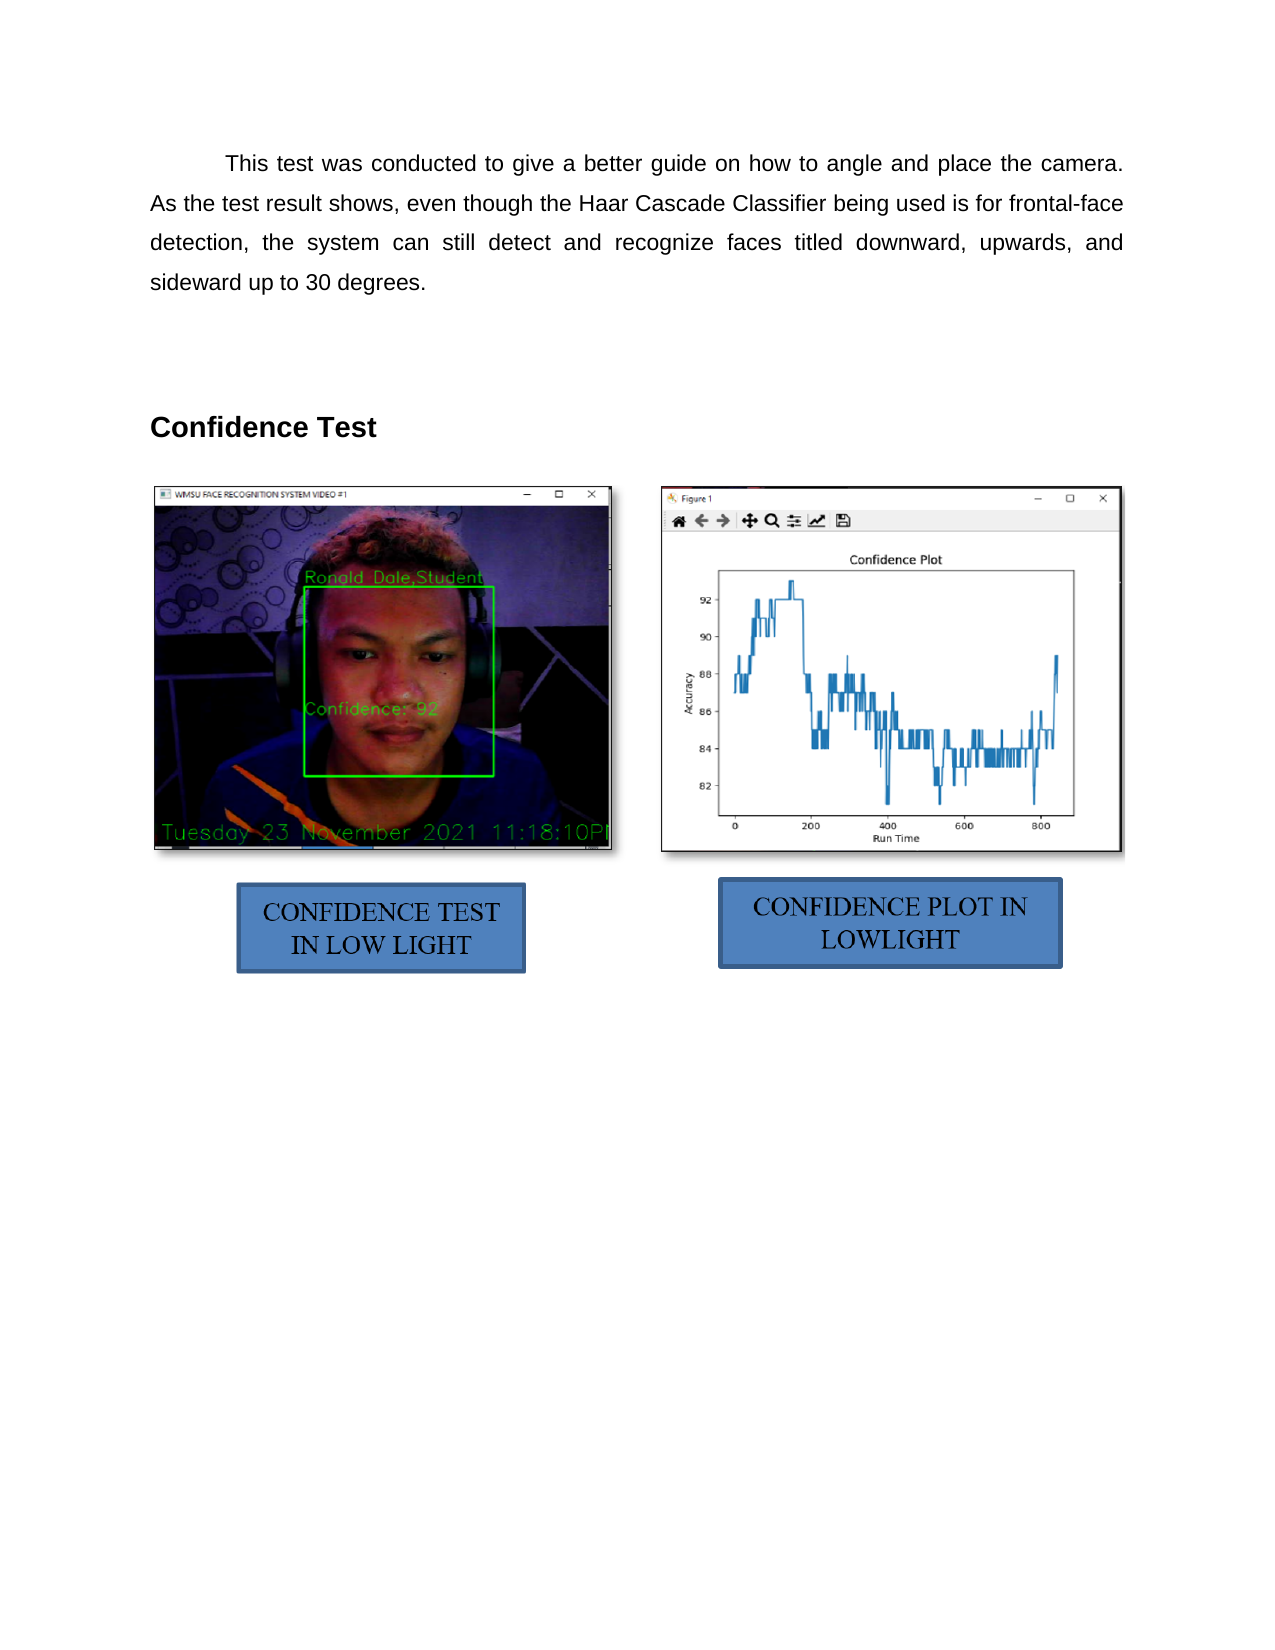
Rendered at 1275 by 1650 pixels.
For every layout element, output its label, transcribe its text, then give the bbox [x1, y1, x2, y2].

picture [150, 485, 1125, 977]
subtitle Confidence Test [150, 410, 1125, 443]
text This test was conducted to give a better guide on how to angle and place the camera. As the test result shows, even though the Haar Cascade Classifier being used is for frontal-face detection, the system can still detect and recognize faces titled downward, upwards, and sideward up to 30 degrees. [150, 150, 1125, 295]
